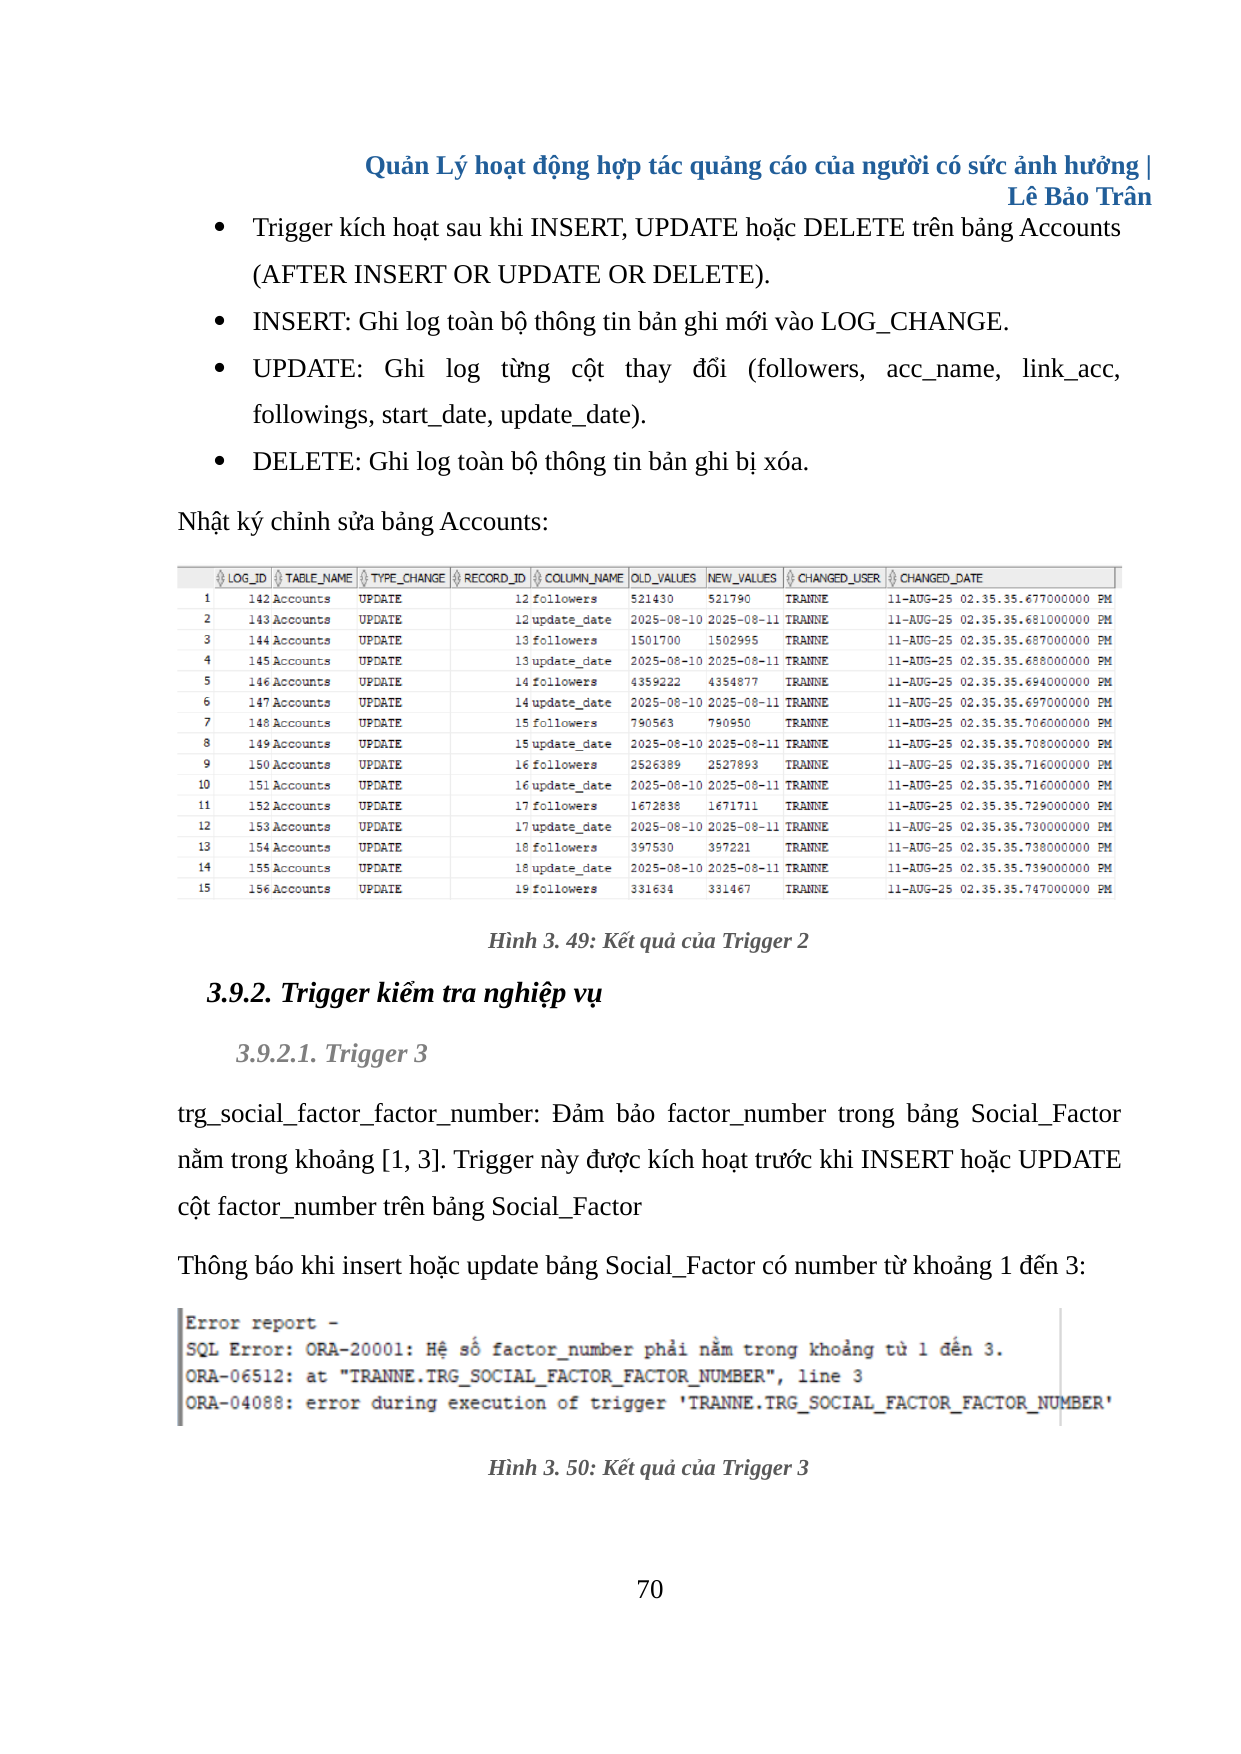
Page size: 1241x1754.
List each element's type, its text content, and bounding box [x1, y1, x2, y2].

list DELETE: Ghi log toàn bộ thông tin bản ghi bị xóa. [215, 445, 1122, 477]
text Nhật ký chỉnh sửa bảng Accounts: [177, 505, 1122, 536]
text trg_social_factor_factor_number: Đảm bảo factor_number trong bảng Social_Factor nằm trong khoảng [1, 3]. Trigger này được kích hoạt trước khi INSERT hoặc UPDATE cột factor_number trên bảng Social_Factor [177, 1097, 1122, 1221]
subtitle 3.9.2. Trigger kiểm tra nghiệp vụ [207, 975, 1122, 1008]
list UPDATE: Ghi log từng cột thay đổi (followers, acc_name, link_acc, followings, start_date, update_date). [215, 352, 1122, 430]
subtitle 3.9.2.1. Trigger 3 [236, 1037, 1122, 1069]
list INSERT: Ghi log toàn bộ thông tin bản ghi mới vào LOG_CHANGE. [215, 305, 1122, 336]
text Hình 3. 49: Kết quả của Trigger 2 [177, 927, 1122, 954]
list Trigger kích hoạt sau khi INSERT, UPDATE hoặc DELETE trên bảng Accounts (AFTER INSERT OR UPDATE OR DELETE). [215, 212, 1122, 289]
picture [177, 1308, 1123, 1426]
picture [177, 563, 1123, 900]
text Thông báo khi insert hoặc update bảng Social_Factor có number từ khoảng 1 đến 3: [177, 1249, 1122, 1280]
text Hình 3. 50: Kết quả của Trigger 3 [177, 1453, 1122, 1480]
